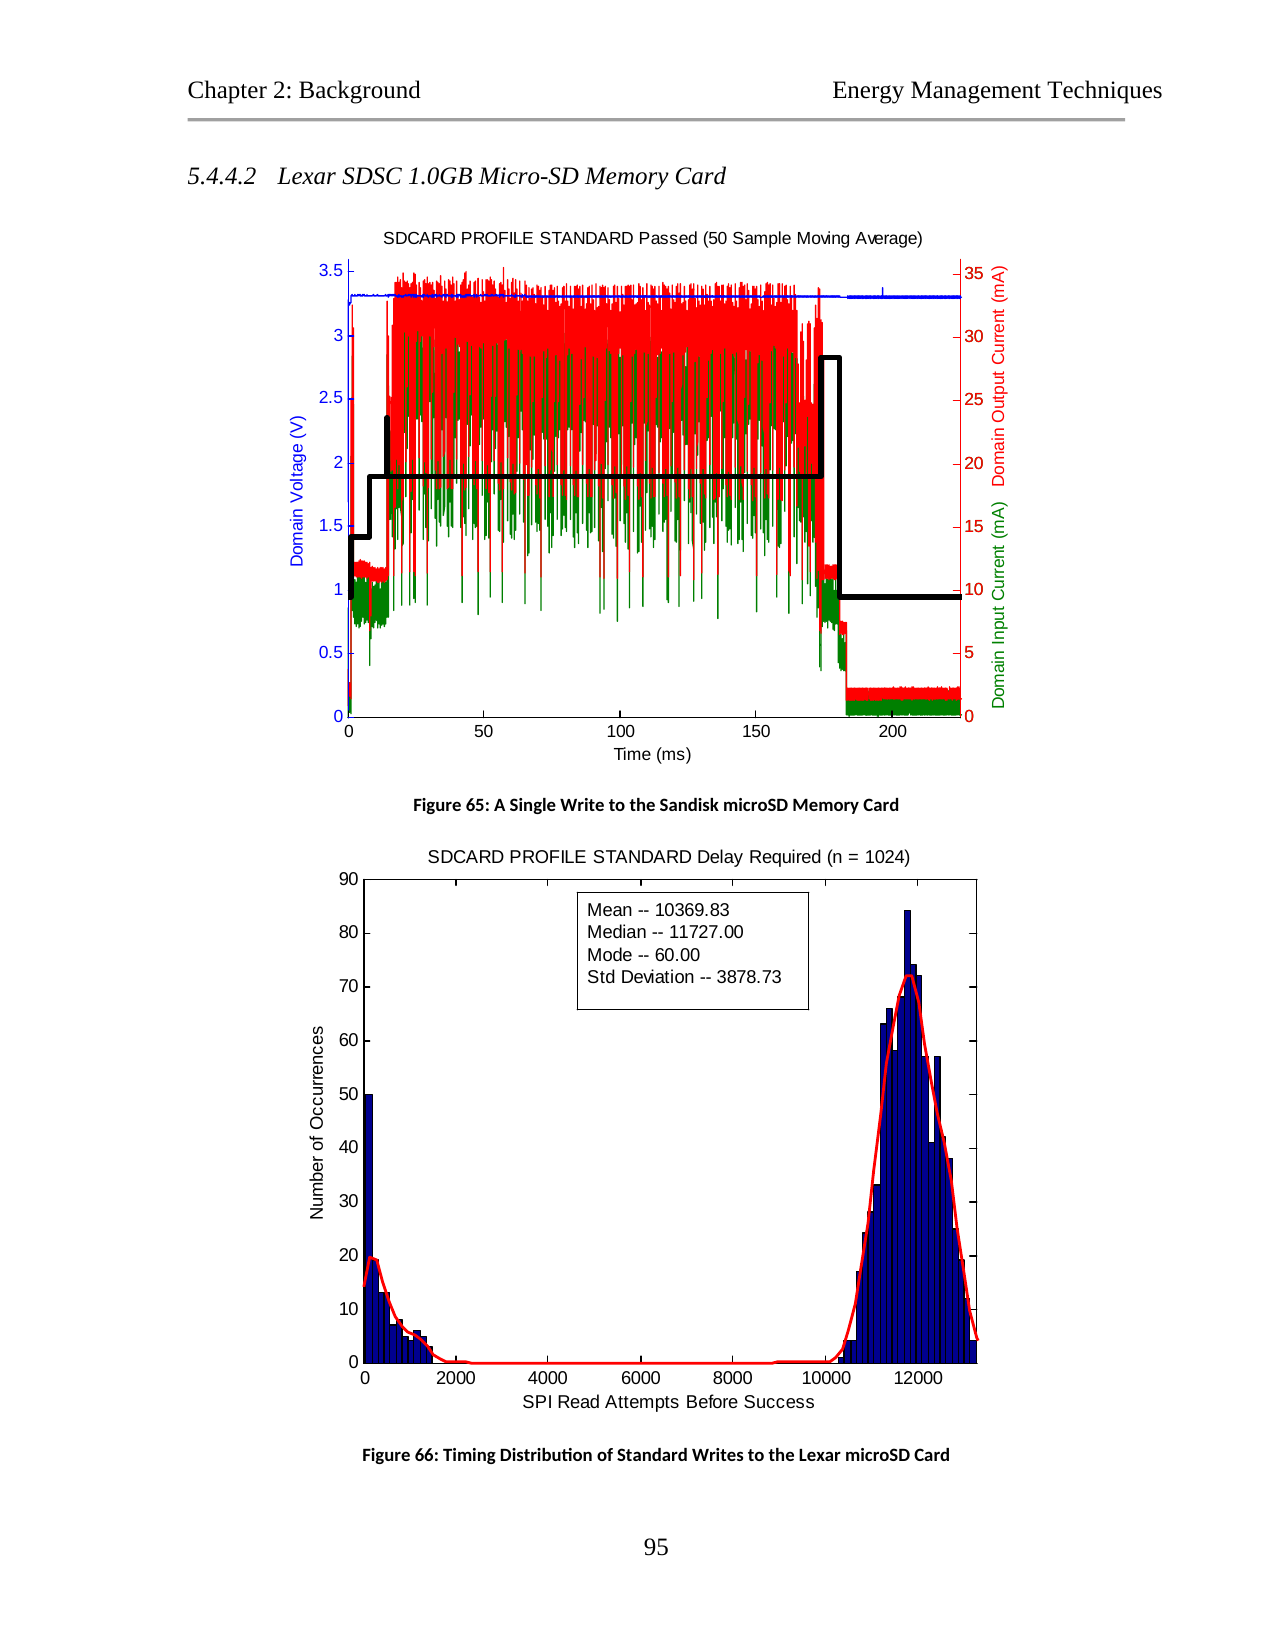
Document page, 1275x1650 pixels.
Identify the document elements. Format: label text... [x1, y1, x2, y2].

subtitle Lexar SDSC 1.0GB Micro-SD Memory Card [187, 161, 1125, 190]
